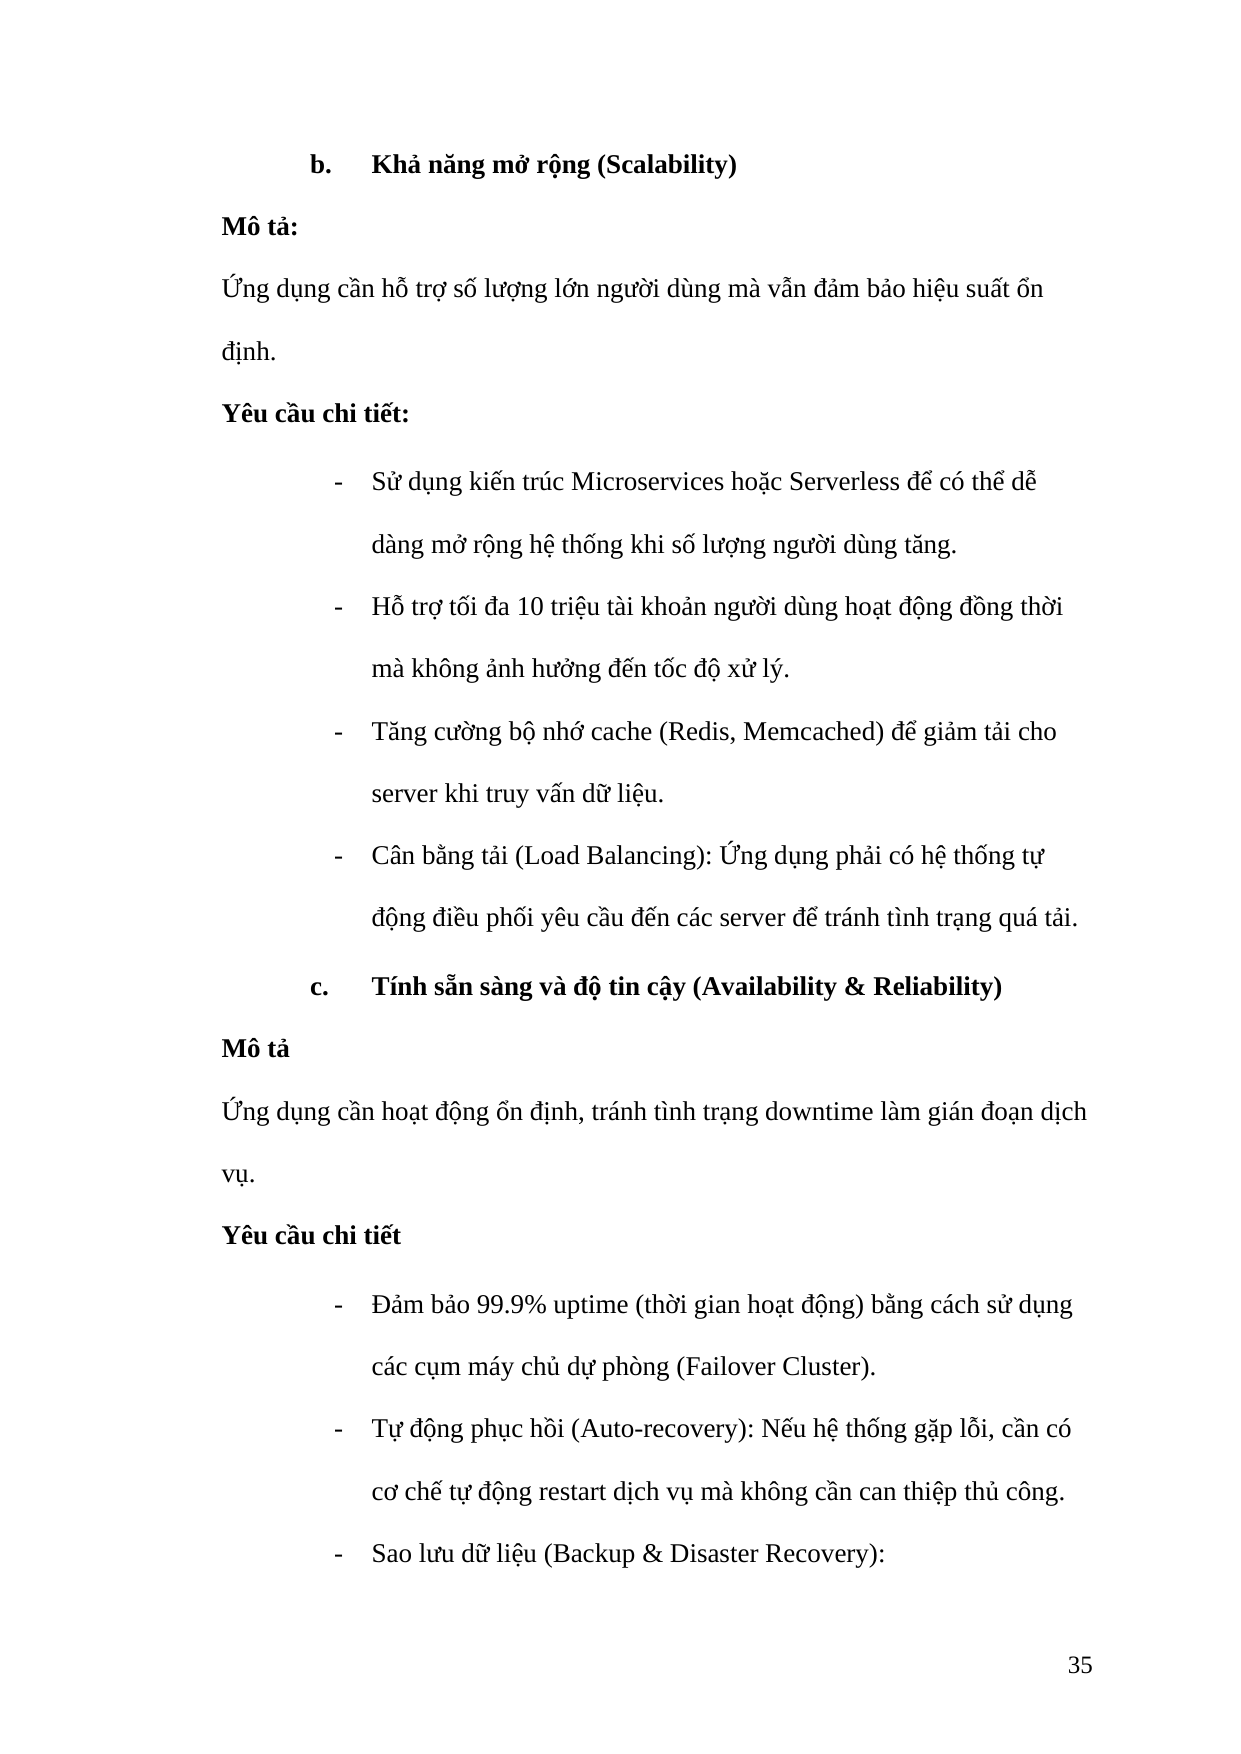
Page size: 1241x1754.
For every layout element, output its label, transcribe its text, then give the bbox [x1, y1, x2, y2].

text Mô tả: [221, 210, 1092, 241]
list Tăng cường bộ nhớ cache (Redis, Memcached) để giảm tải cho server khi truy vấn dữ liệu. [334, 714, 1092, 808]
list Cân bằng tải (Load Balancing): Ứng dụng phải có hệ thống tự động điều phối yêu cầu đến các server để tránh tình trạng quá tải. [334, 839, 1092, 933]
text Ứng dụng cần hoạt động ổn định, tránh tình trạng downtime làm gián đoạn dịch vụ. [221, 1094, 1092, 1188]
text Yêu cầu chi tiết [221, 1219, 1092, 1250]
list Sao lưu dữ liệu (Backup & Disaster Recovery): [334, 1537, 1092, 1568]
text Yêu cầu chi tiết: [221, 397, 1092, 428]
text Ứng dụng cần hỗ trợ số lượng lớn người dùng mà vẫn đảm bảo hiệu suất ổn định. [221, 272, 1092, 366]
list Sử dụng kiến trúc Microservices hoặc Serverless để có thể dễ dàng mở rộng hệ thống khi số lượng người dùng tăng. [334, 465, 1092, 559]
subtitle Khả năng mở rộng (Scalability) [310, 148, 1092, 179]
list Đảm bảo 99.9% uptime (thời gian hoạt động) bằng cách sử dụng các cụm máy chủ dự phòng (Failover Cluster). [334, 1288, 1092, 1381]
list Tự động phục hồi (Auto-recovery): Nếu hệ thống gặp lỗi, cần có cơ chế tự động restart dịch vụ mà không cần can thiệp thủ công. [334, 1412, 1092, 1506]
subtitle Tính sẵn sàng và độ tin cậy (Availability & Reliability) [310, 970, 1092, 1001]
list Hỗ trợ tối đa 10 triệu tài khoản người dùng hoạt động đồng thời mà không ảnh hưởng đến tốc độ xử lý. [334, 590, 1092, 683]
text Mô tả [221, 1032, 1092, 1063]
